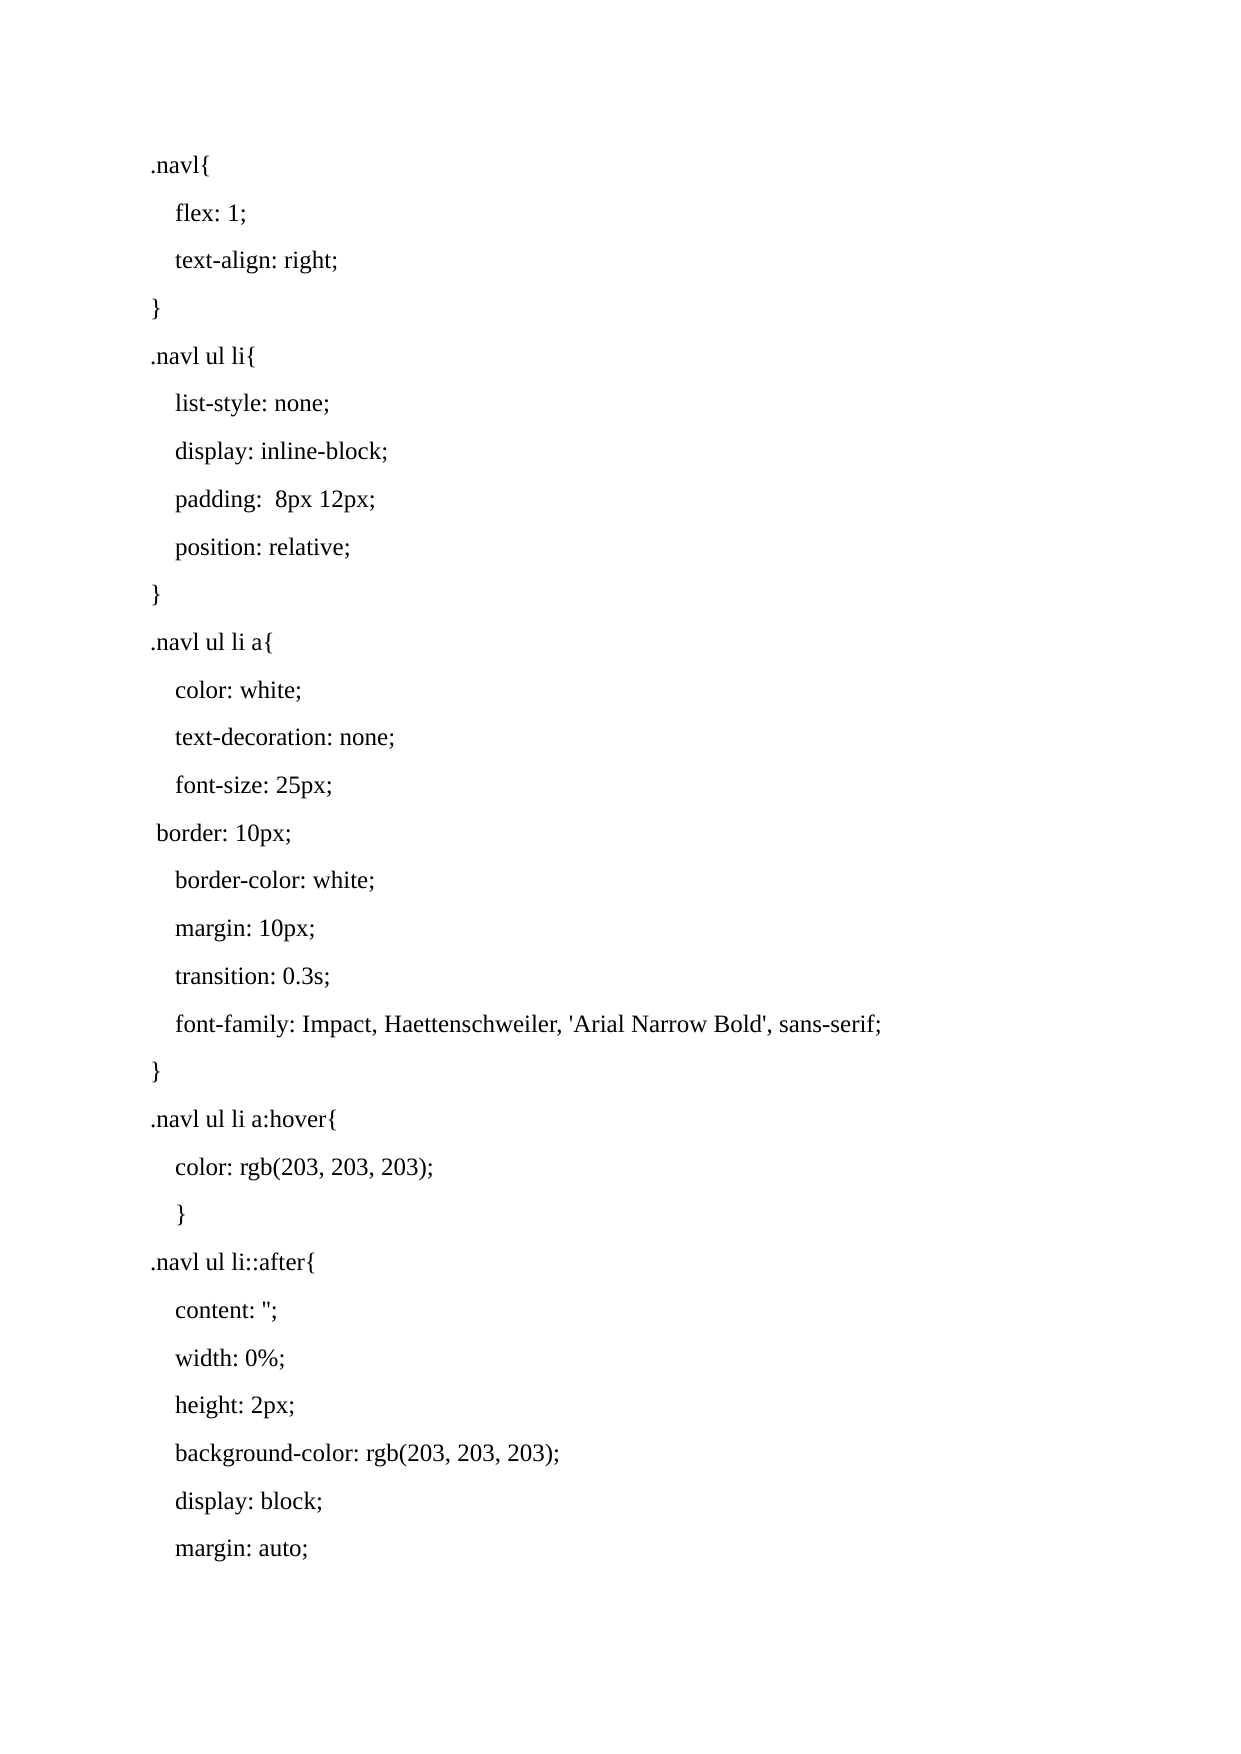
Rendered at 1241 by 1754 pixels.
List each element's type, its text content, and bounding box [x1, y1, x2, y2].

text } [150, 1056, 1090, 1085]
text margin: auto; [150, 1533, 1090, 1562]
text } [150, 293, 1090, 322]
text height: 2px; [150, 1390, 1090, 1419]
text width: 0%; [150, 1343, 1090, 1371]
text display: inline-block; [150, 436, 1090, 465]
text color: rgb(203, 203, 203); [150, 1152, 1090, 1181]
text .navl{ [150, 150, 1090, 179]
text .navl ul li::after{ [150, 1247, 1090, 1276]
text flex: 1; [150, 198, 1090, 226]
text color: white; [150, 675, 1090, 703]
text border-color: white; [150, 866, 1090, 894]
text border: 10px; [150, 818, 1090, 847]
text .navl ul li{ [150, 341, 1090, 369]
text display: block; [150, 1486, 1090, 1514]
text font-family: Impact, Haettenschweiler, 'Arial Narrow Bold', sans-serif; [150, 1009, 1090, 1037]
text } [150, 1199, 1090, 1228]
text background-color: rgb(203, 203, 203); [150, 1438, 1090, 1467]
text text-align: right; [150, 245, 1090, 274]
text margin: 10px; [150, 913, 1090, 942]
text text-decoration: none; [150, 722, 1090, 751]
text font-size: 25px; [150, 770, 1090, 799]
text } [150, 579, 1090, 608]
text padding: 8px 12px; [150, 484, 1090, 513]
text .navl ul li a:hover{ [150, 1104, 1090, 1133]
text .navl ul li a{ [150, 627, 1090, 656]
text position: relative; [150, 532, 1090, 560]
text list-style: none; [150, 388, 1090, 417]
text transition: 0.3s; [150, 961, 1090, 990]
text content: ''; [150, 1295, 1090, 1324]
